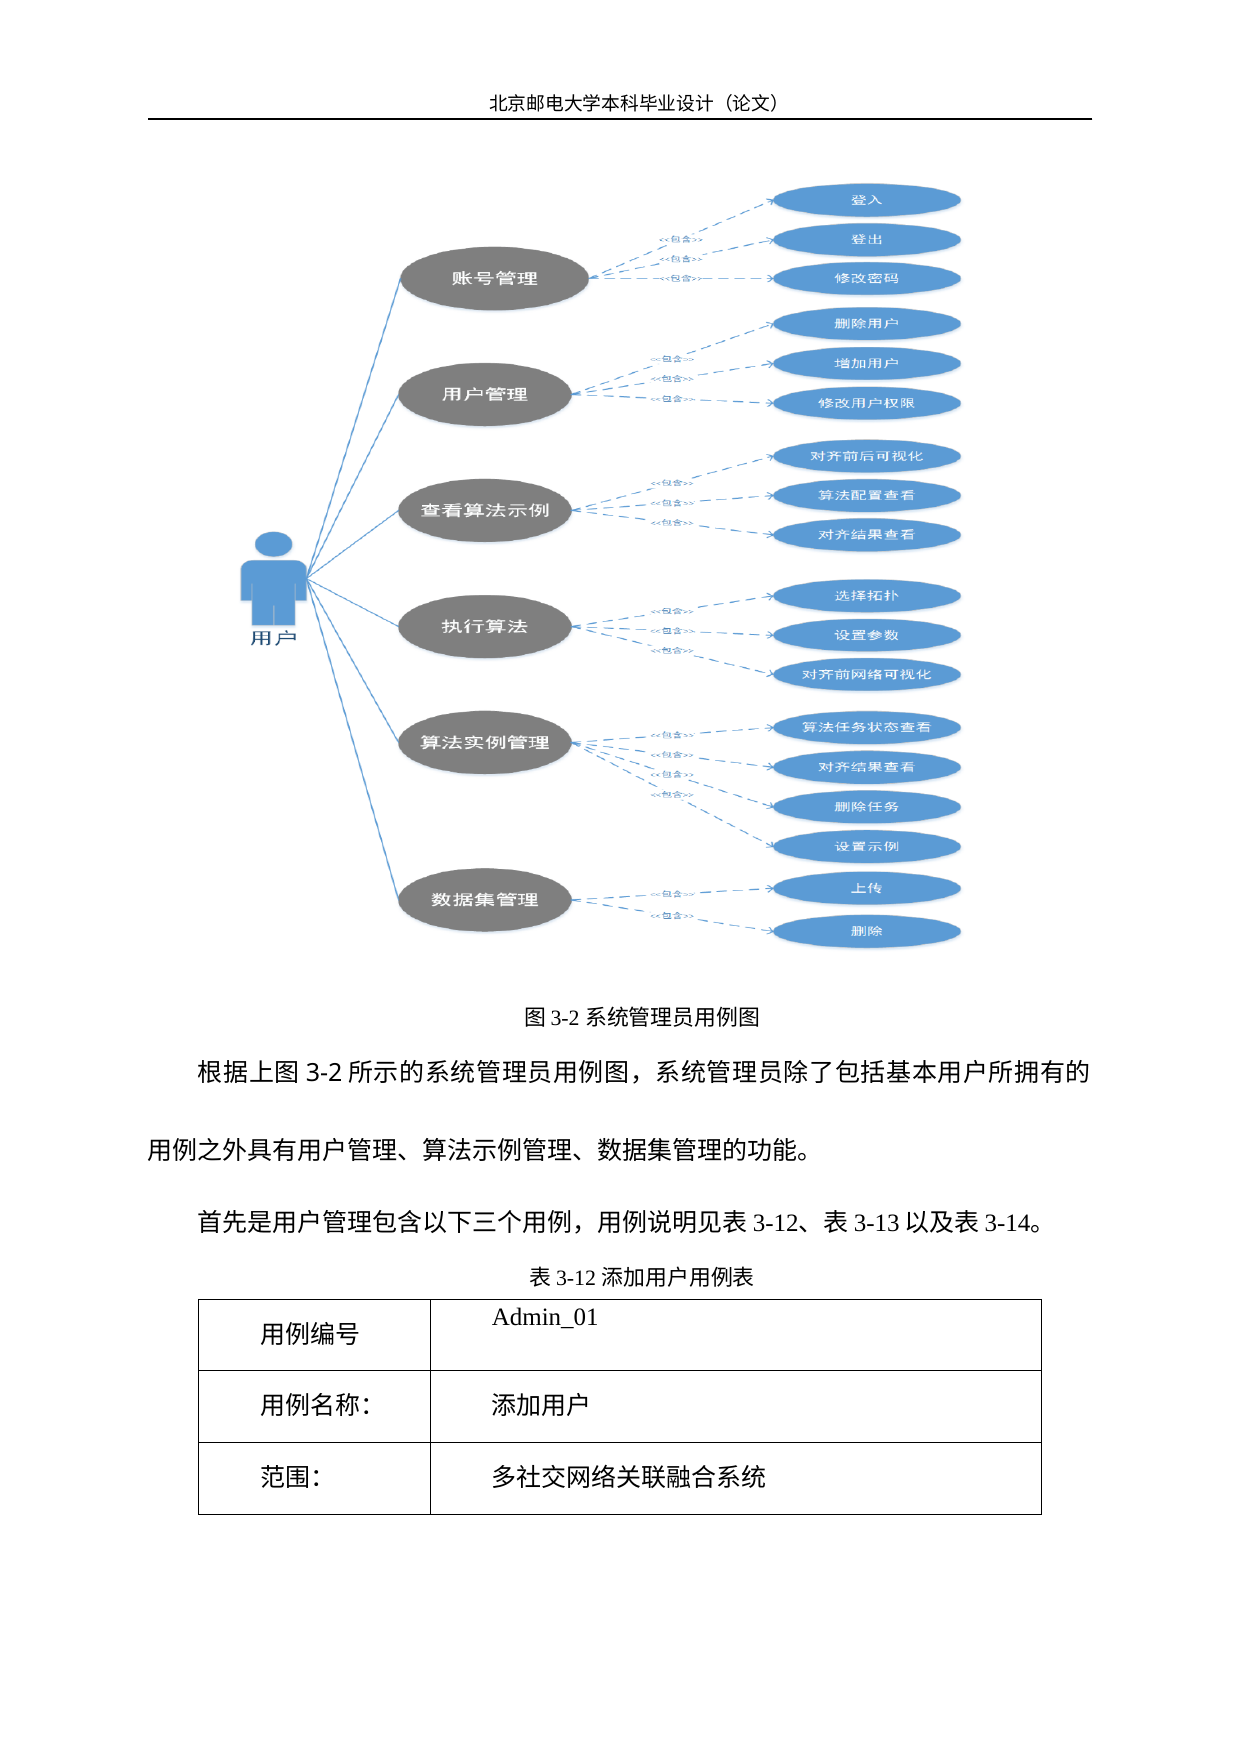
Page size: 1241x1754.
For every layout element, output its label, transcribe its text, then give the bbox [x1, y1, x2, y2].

picture [236, 148, 1004, 981]
table_cell 添加用户 [431, 1371, 1041, 1442]
table_cell 用例名称： [199, 1371, 430, 1442]
table_header Admin_01 [431, 1300, 1041, 1370]
text 表3-12 添加用户用例表 [148, 1260, 1092, 1293]
table_cell 范围： [199, 1443, 430, 1514]
table_cell 多社交网络关联融合系统 [431, 1443, 1041, 1514]
text 首先是用户管理包含以下三个用例，用例说明见表3-12、表3-13以及表3-14。 [148, 1188, 1092, 1253]
text 根据上图3-2所示的系统管理员用例图，系统管理员除了包括基本用户所拥有的用例之外具有用户管理、算法示例管理、数据集管理的功能。 [148, 1038, 1092, 1181]
table_header 用例编号 [199, 1300, 430, 1370]
text 图3-2 系统管理员用例图 [148, 999, 1092, 1032]
